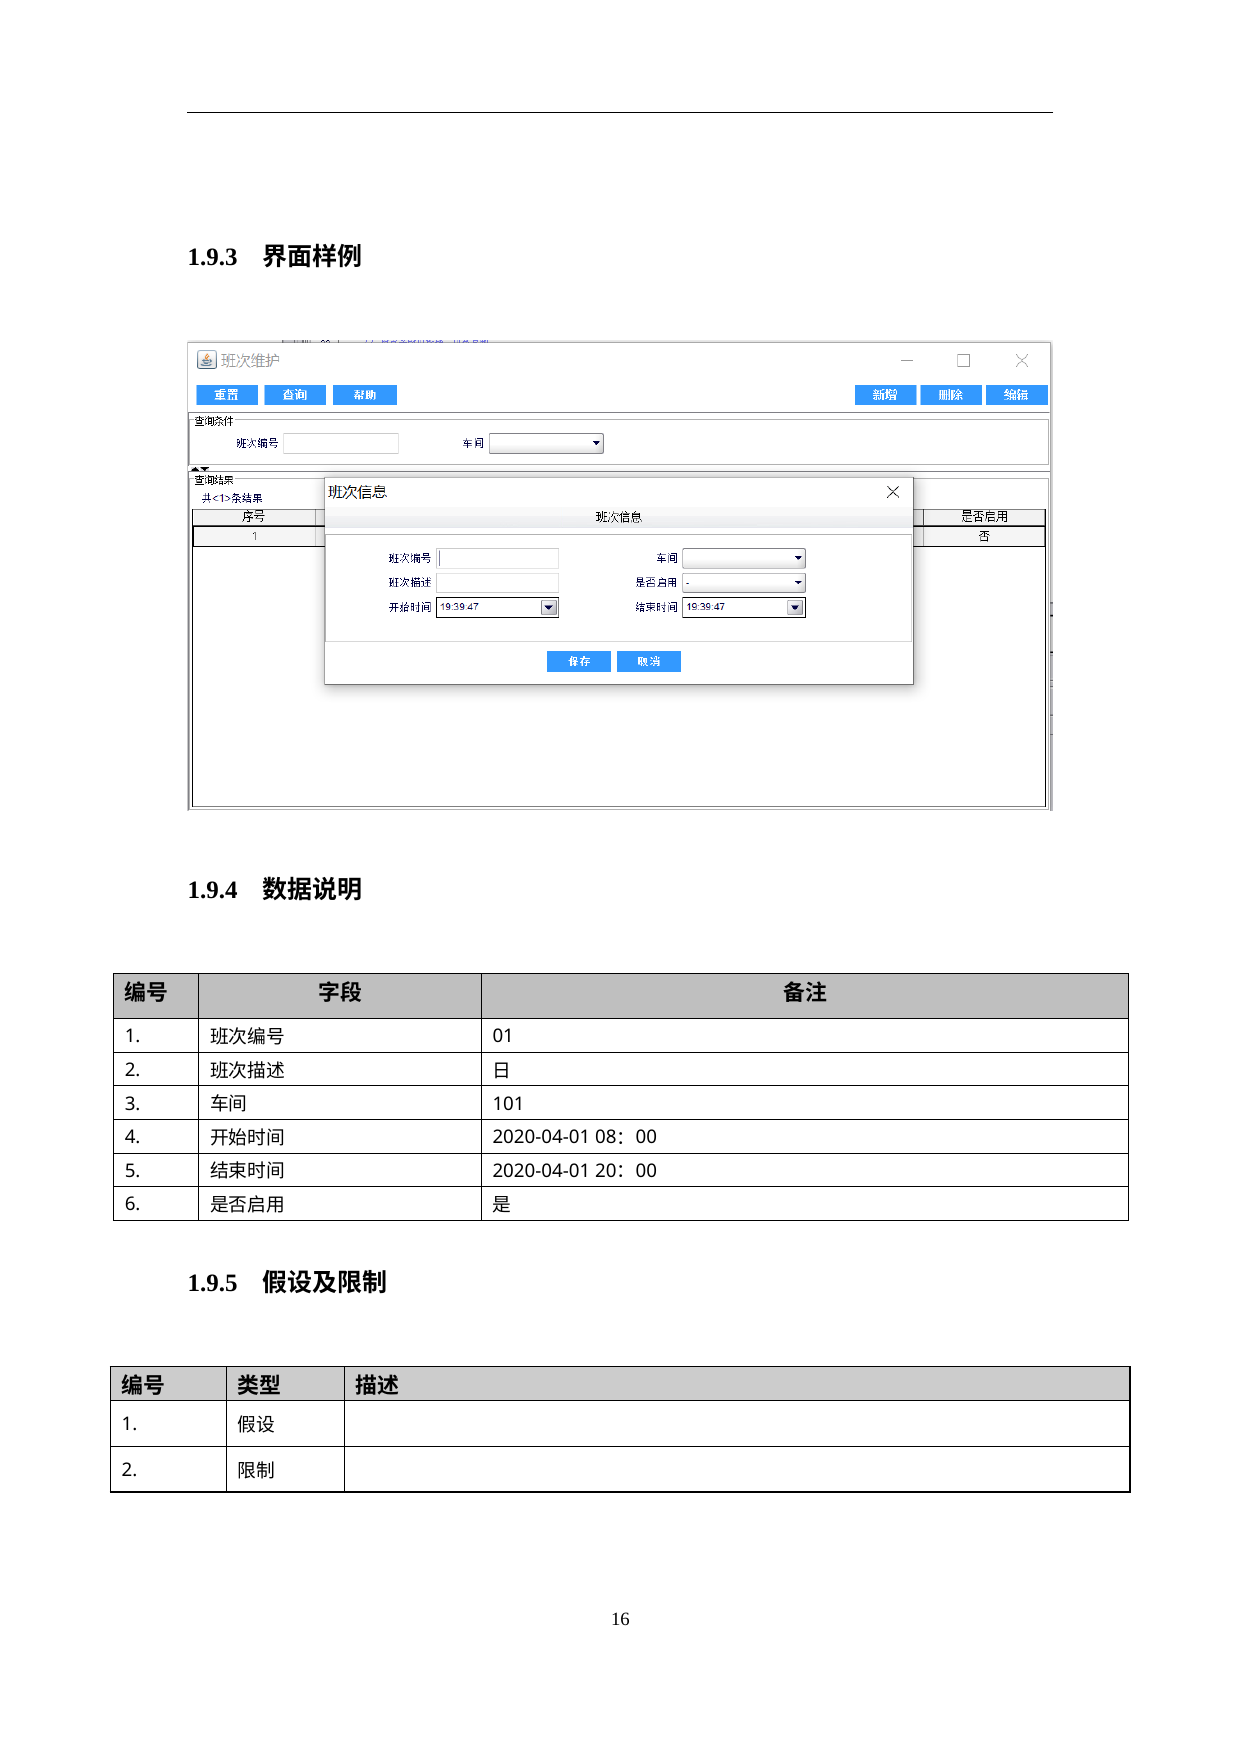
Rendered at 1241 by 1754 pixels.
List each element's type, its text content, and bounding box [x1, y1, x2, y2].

table_header 描述 [345, 1367, 1129, 1400]
table_cell [345, 1401, 1129, 1446]
subtitle 假设及限制 [187, 1248, 1053, 1313]
table_header 字段 [199, 974, 481, 1018]
table_cell [114, 1053, 198, 1085]
picture [187, 340, 1053, 811]
table_cell 班次描述 [199, 1053, 481, 1085]
table_cell 101 [482, 1086, 1128, 1119]
table_cell [114, 1154, 198, 1186]
table_cell 是 [482, 1187, 1128, 1219]
table_cell [111, 1447, 226, 1491]
table_cell 限制 [227, 1447, 344, 1491]
table_cell 01 [482, 1019, 1128, 1052]
table_cell 结束时间 [199, 1154, 481, 1186]
table_cell [114, 1019, 198, 1052]
table_cell [114, 1086, 198, 1119]
table_cell 2020-04-01 08：00 [482, 1120, 1128, 1152]
table_cell 假设 [227, 1401, 344, 1446]
table_cell 班次编号 [199, 1019, 481, 1052]
table_cell 2020-04-01 20：00 [482, 1154, 1128, 1186]
table_cell 日 [482, 1053, 1128, 1085]
table_cell 车间 [199, 1086, 481, 1119]
subtitle 界面样例 [187, 222, 1053, 287]
table_cell [114, 1120, 198, 1152]
table_header 类型 [227, 1367, 344, 1400]
table_header 编号 [111, 1367, 226, 1400]
table_cell 是否启用 [199, 1187, 481, 1219]
table_cell [111, 1401, 226, 1446]
table_header 备注 [482, 974, 1128, 1018]
table_header 编号 [114, 974, 198, 1018]
table_cell [114, 1187, 198, 1219]
table_cell [345, 1447, 1129, 1491]
subtitle 数据说明 [187, 855, 1053, 920]
table_cell 开始时间 [199, 1120, 481, 1152]
